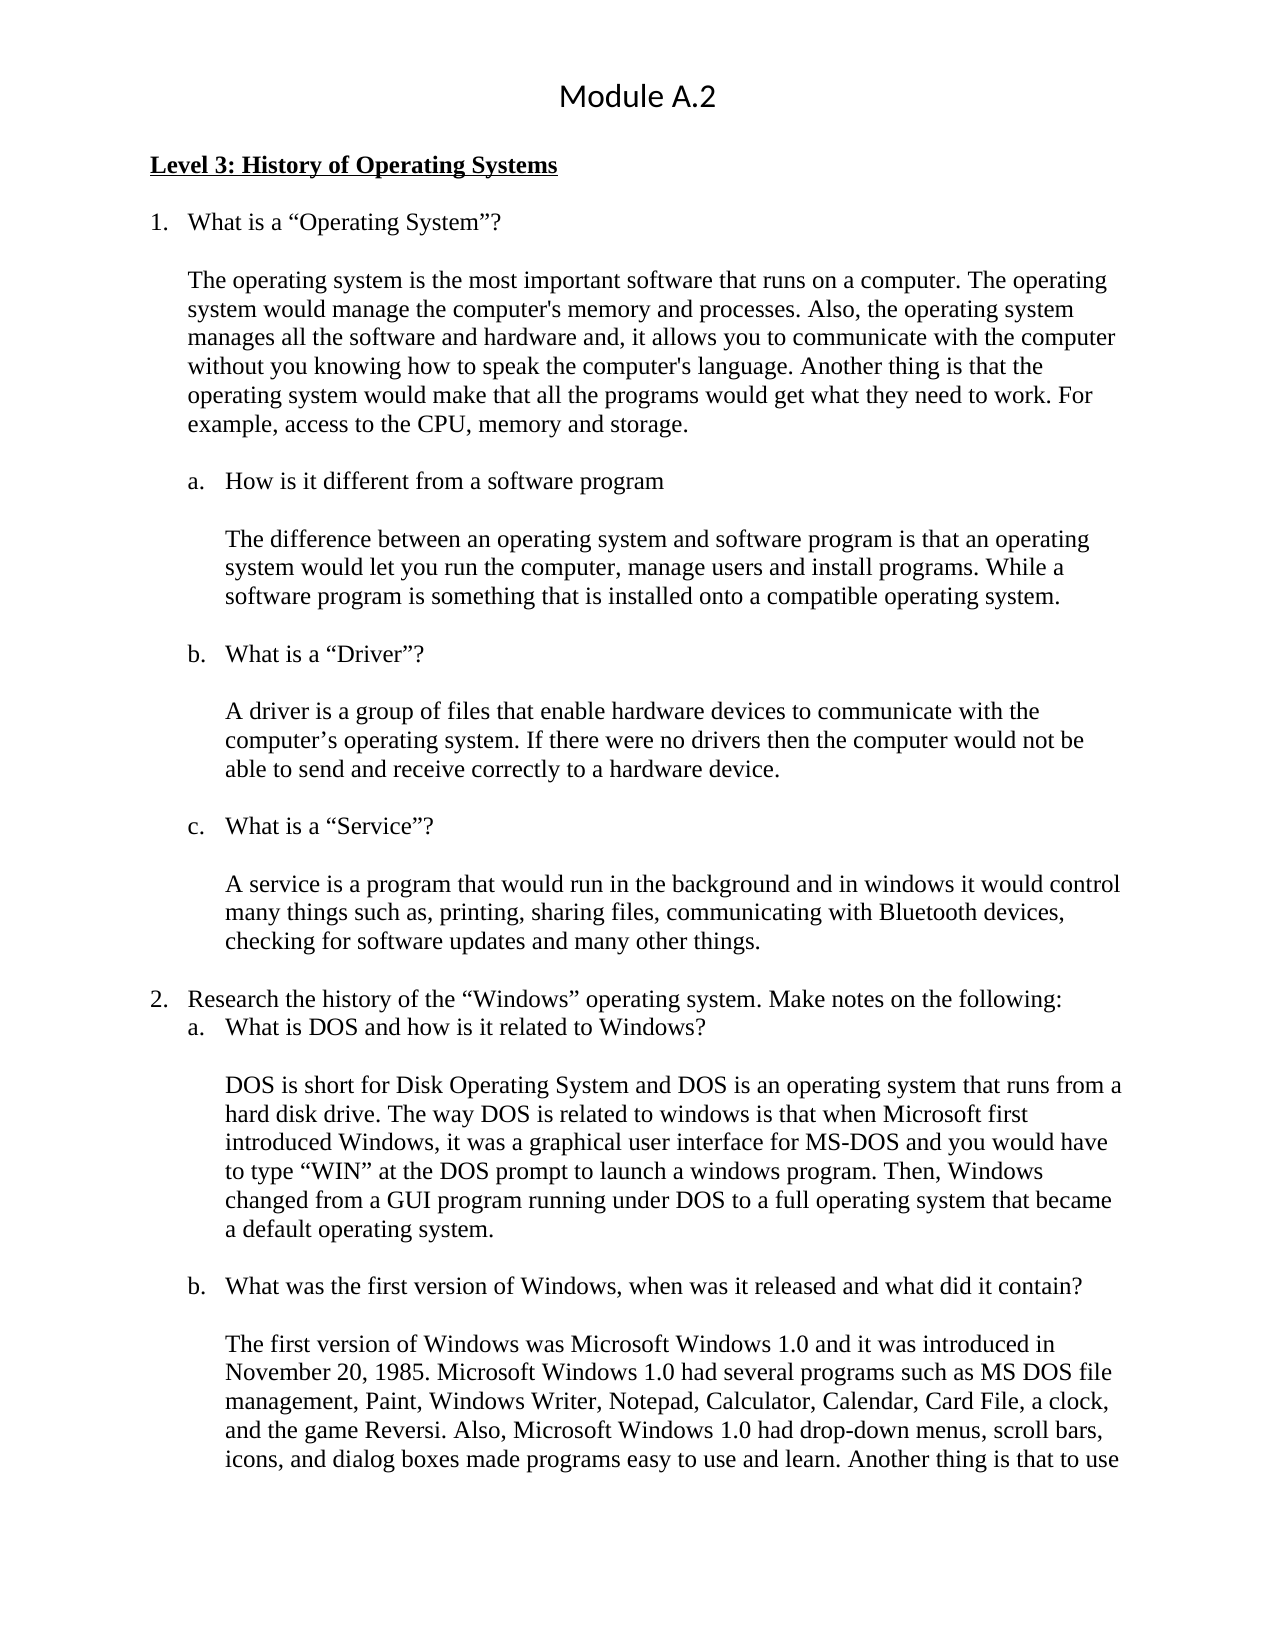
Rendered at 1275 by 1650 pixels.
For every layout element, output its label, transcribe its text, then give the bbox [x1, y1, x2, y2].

list Research the history of the “Windows” operating system. Make notes on the following: [150, 984, 1125, 1012]
list What is DOS and how is it related to Windows? [187, 1012, 1125, 1041]
list What is a “Driver”? [187, 639, 1125, 667]
list What is a “Operating System”? [150, 207, 1125, 236]
text The difference between an operating system and software program is that an operating system would let you run the computer, manage users and install programs. While a software program is something that is installed onto a compatible operating system. [225, 524, 1125, 610]
text DOS is short for Disk Operating System and DOS is an operating system that runs from a hard disk drive. The way DOS is related to windows is that when Microsoft first introduced Windows, it was a graphical user interface for MS-DOS and you would have to type “WIN” at the DOS prompt to launch a windows program. Then, Windows changed from a GUI program running under DOS to a full operating system that became a default operating system. [225, 1070, 1125, 1242]
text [225, 1329, 1125, 1472]
text Level 3: History of Operating Systems [150, 150, 1125, 179]
text A service is a program that would run in the background and in windows it would control many things such as, printing, sharing files, communicating with Bluetooth devices, checking for software updates and many other things. [225, 869, 1125, 955]
text A driver is a group of files that enable hardware devices to communicate with the computer’s operating system. If there were no drivers then the computer would not be able to send and receive correctly to a hardware device. [225, 696, 1125, 782]
list How is it different from a software program [187, 466, 1125, 495]
text The operating system is the most important software that runs on a computer. The operating system would manage the computer's memory and processes. Also, the operating system manages all the software and hardware and, it allows you to communicate with the computer without you knowing how to speak the computer's language. Another thing is that the operating system would make that all the programs would get what they need to work. For example, access to the CPU, memory and storage. [187, 265, 1125, 437]
list What is a “Service”? [187, 811, 1125, 840]
list What was the first version of Windows, when was it released and what did it contain? [187, 1271, 1125, 1300]
